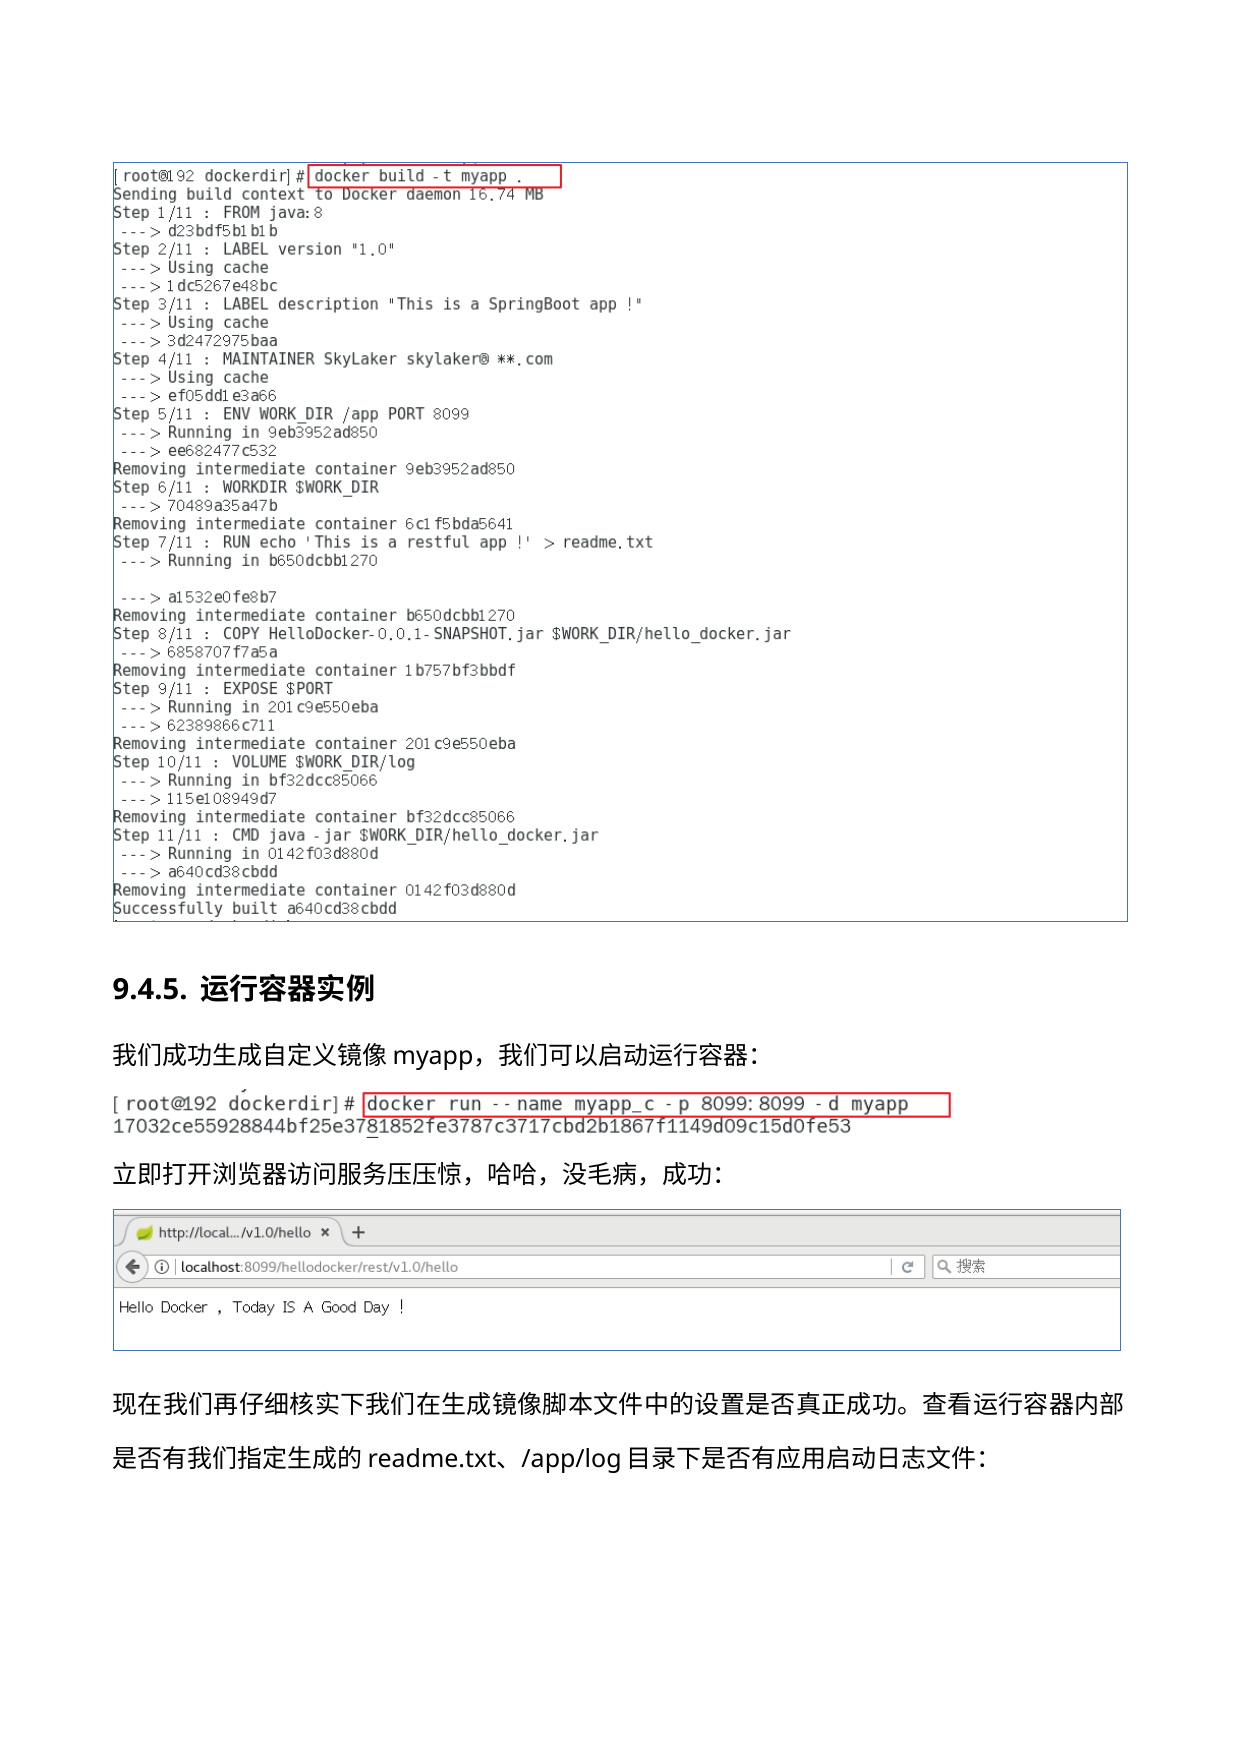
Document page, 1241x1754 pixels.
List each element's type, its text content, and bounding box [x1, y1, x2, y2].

picture [114, 1210, 1120, 1350]
picture [114, 163, 1127, 921]
picture [112, 1089, 1128, 1138]
text 立即打开浏览器访问服务压压惊，哈哈，没毛病，成功： [112, 1155, 1128, 1191]
subtitle 运行容器实例 [112, 966, 1128, 1008]
text 我们成功生成自定义镜像myapp，我们可以启动运行容器： [112, 1035, 1128, 1071]
text 现在我们再仔细核实下我们在生成镜像脚本文件中的设置是否真正成功。查看运行容器内部是否有我们指定生成的readme.txt、/app/log目录下是否有应用启动日志文件： [112, 1384, 1128, 1475]
